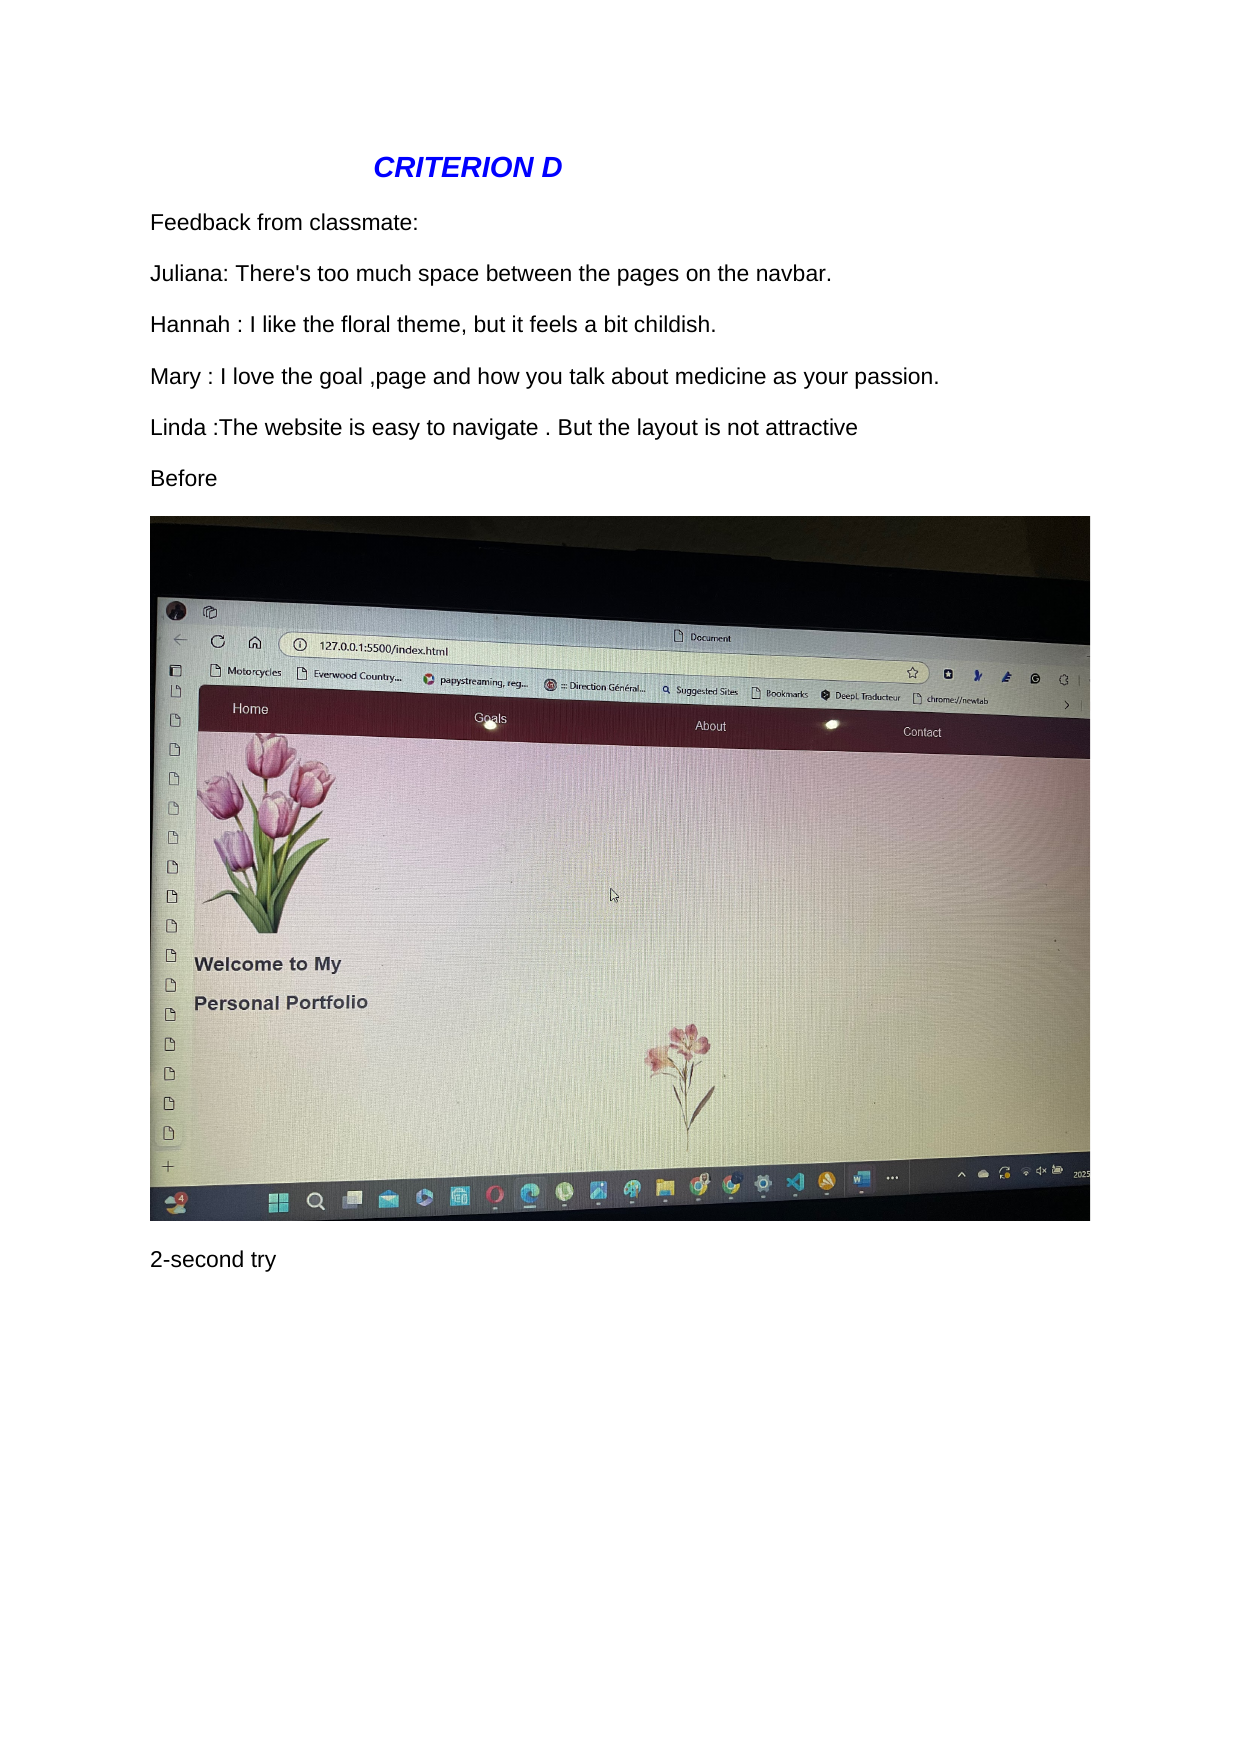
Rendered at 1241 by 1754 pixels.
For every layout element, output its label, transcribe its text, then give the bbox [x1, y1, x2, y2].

text Mary : I love the goal ,page and how you talk about medicine as your passion. [150, 363, 1090, 389]
picture [150, 516, 1091, 1221]
text CRITERION D [150, 150, 1090, 183]
text Feedback from classmate: [150, 208, 1090, 235]
text Hannah : I like the floral theme, but it feels a bit childish. [150, 311, 1090, 338]
text 2-second try [150, 1246, 1090, 1272]
text Linda :The website is easy to navigate . But the layout is not attractive [150, 414, 1090, 440]
text Juliana: There's too much space between the pages on the navbar. [150, 260, 1090, 286]
text Before [150, 465, 1090, 492]
